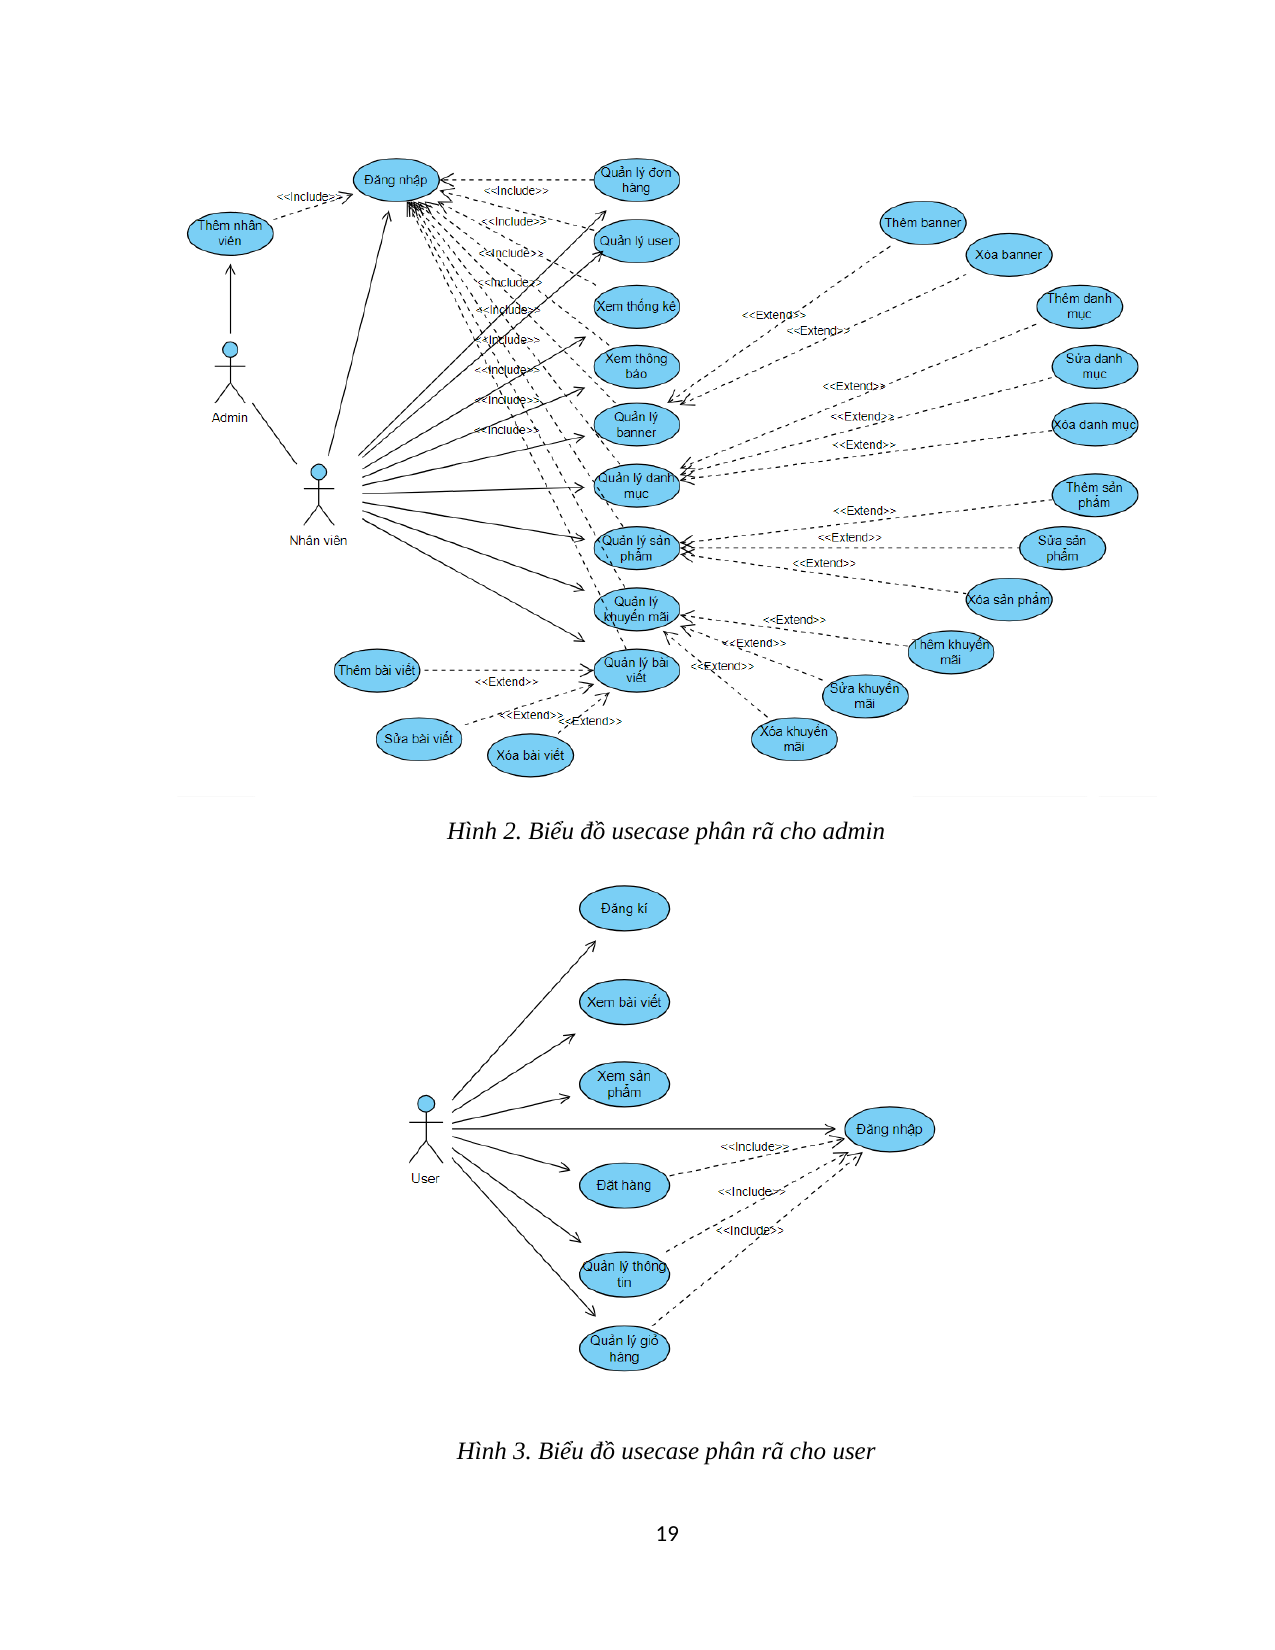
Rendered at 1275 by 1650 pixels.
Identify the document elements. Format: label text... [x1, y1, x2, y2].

text Hình 3. Biểu đồ usecase phân rã cho user [177, 1407, 1157, 1464]
text Hình 2. Biểu đồ usecase phân rã cho admin [177, 816, 1157, 845]
picture [177, 147, 1157, 797]
picture [383, 865, 951, 1389]
